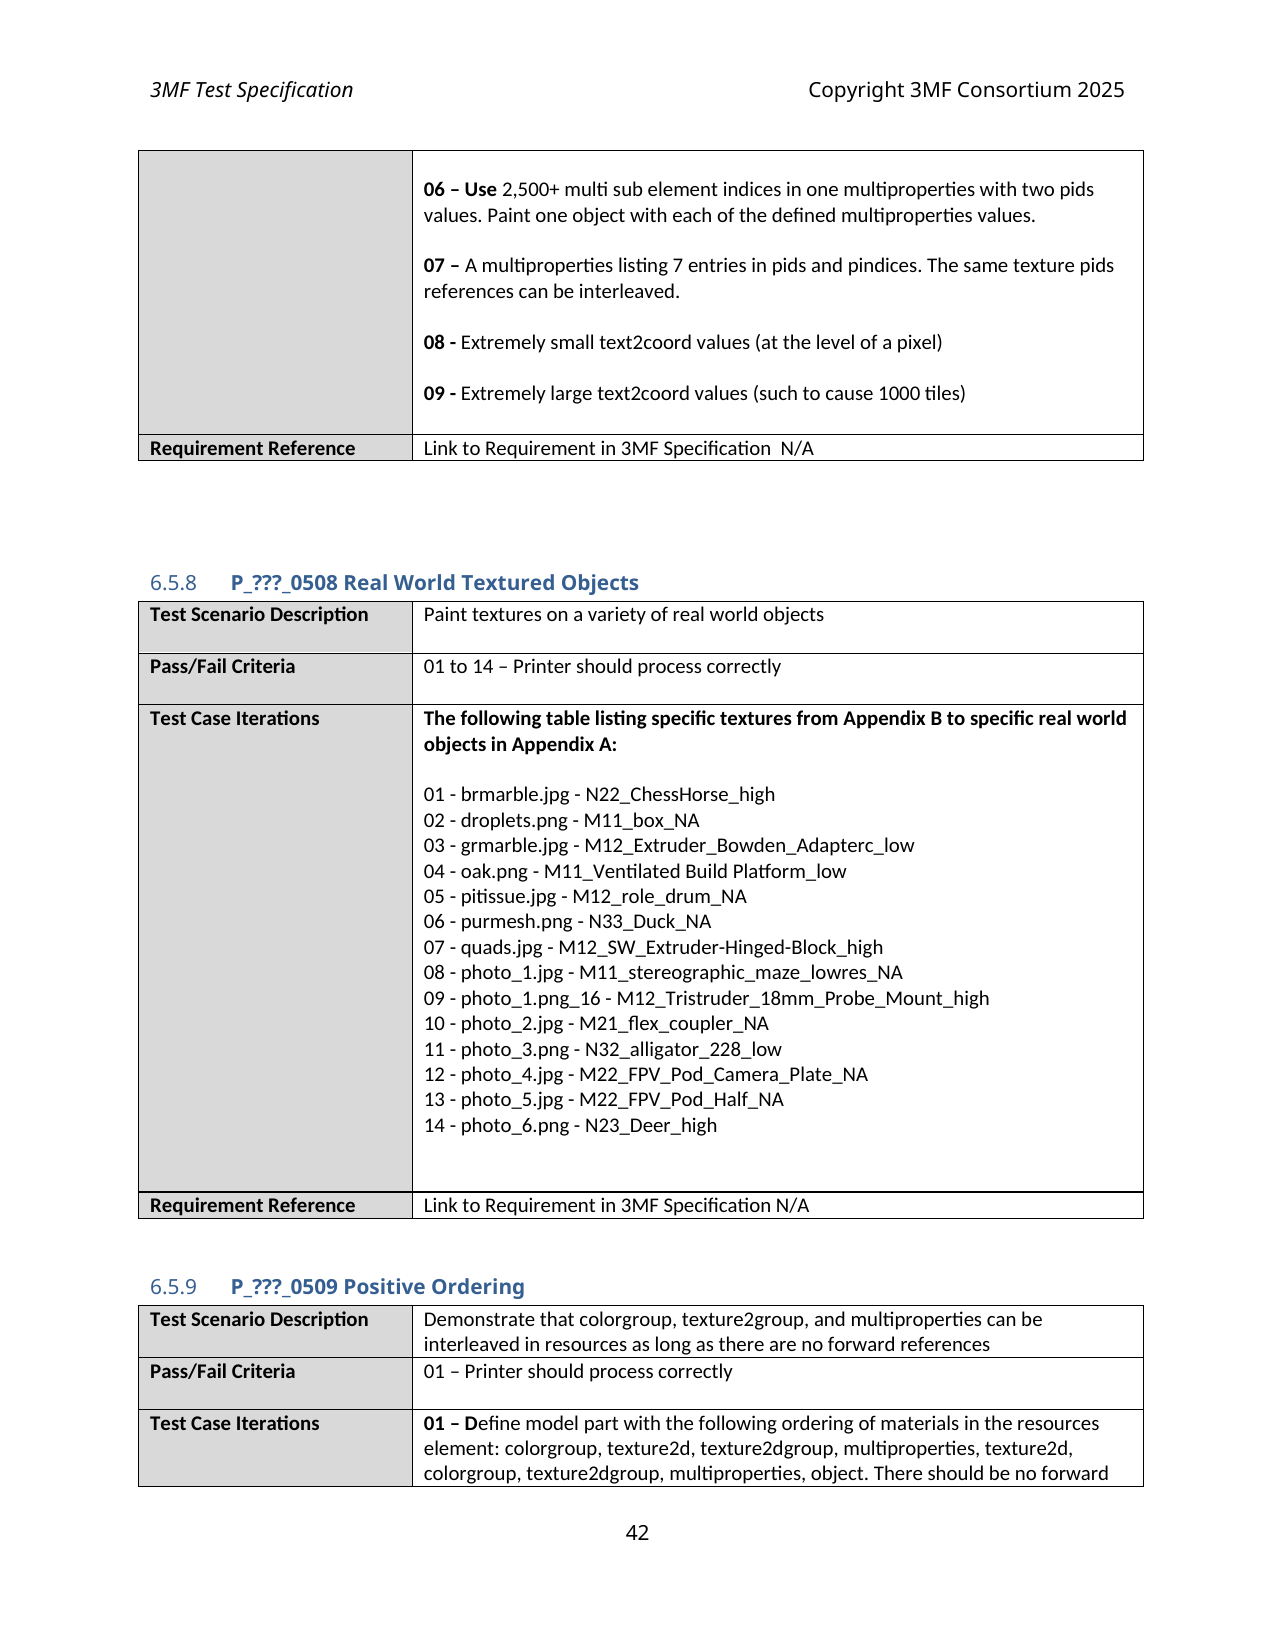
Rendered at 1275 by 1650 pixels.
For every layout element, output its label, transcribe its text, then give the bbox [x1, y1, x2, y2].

table_cell Test Case Iterations [139, 705, 412, 1191]
table_cell Pass/Fail Criteria [139, 654, 412, 704]
table_cell The following table listing specific textures from Appendix B to specific real world objects in Appendix A: 01 - brmarble.jpg - N22_ChessHorse_high 02 - droplets.png - M11_box_NA 03 - grmarble.jpg - M12_Extruder_Bowden_Adapterc_low 04 - oak.png - M11_Ventilated Build Platform_low 05 - pitissue.jpg - M12_role_drum_NA 06 - purmesh.png - N33_Duck_NA 07 - quads.jpg - M12_SW_Extruder-Hinged-Block_high 08 - photo_1.jpg - M11_stereographic_maze_lowres_NA 09 - photo_1.png_16 - M12_Tristruder_18mm_Probe_Mount_high 10 - photo_2.jpg - M21_flex_coupler_NA 11 - photo_3.png - N32_alligator_228_low 12 - photo_4.jpg - M22_FPV_Pod_Camera_Plate_NA 13 - photo_5.jpg - M22_FPV_Pod_Half_NA 14 - photo_6.png - N23_Deer_high [413, 705, 1143, 1191]
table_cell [139, 1410, 412, 1486]
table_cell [139, 151, 412, 434]
table_header Paint textures on a variety of real world objects [413, 602, 1143, 652]
table_header Demonstrate that colorgroup, texture2group, and multiproperties can be interleaved in resources as long as there are no forward references [413, 1306, 1143, 1357]
table_cell Link to Requirement in 3MF Specification N/A [413, 435, 1143, 460]
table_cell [413, 1410, 1143, 1486]
table_cell Pass/Fail Criteria [139, 1358, 412, 1409]
table_header Test Scenario Description [139, 1306, 412, 1357]
subtitle P_???_0508 Real World Textured Objects [150, 568, 1125, 596]
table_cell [413, 151, 1143, 434]
table_cell Requirement Reference [139, 435, 412, 460]
table_cell 01 – Printer should process correctly [413, 1358, 1143, 1409]
subtitle P_???_0509 Positive Ordering [150, 1272, 1125, 1301]
table_cell 01 to 14 – Printer should process correctly [413, 654, 1143, 704]
table_cell Requirement Reference [139, 1193, 412, 1218]
table_cell Link to Requirement in 3MF Specification N/A [413, 1193, 1143, 1218]
table_header Test Scenario Description [139, 602, 412, 652]
